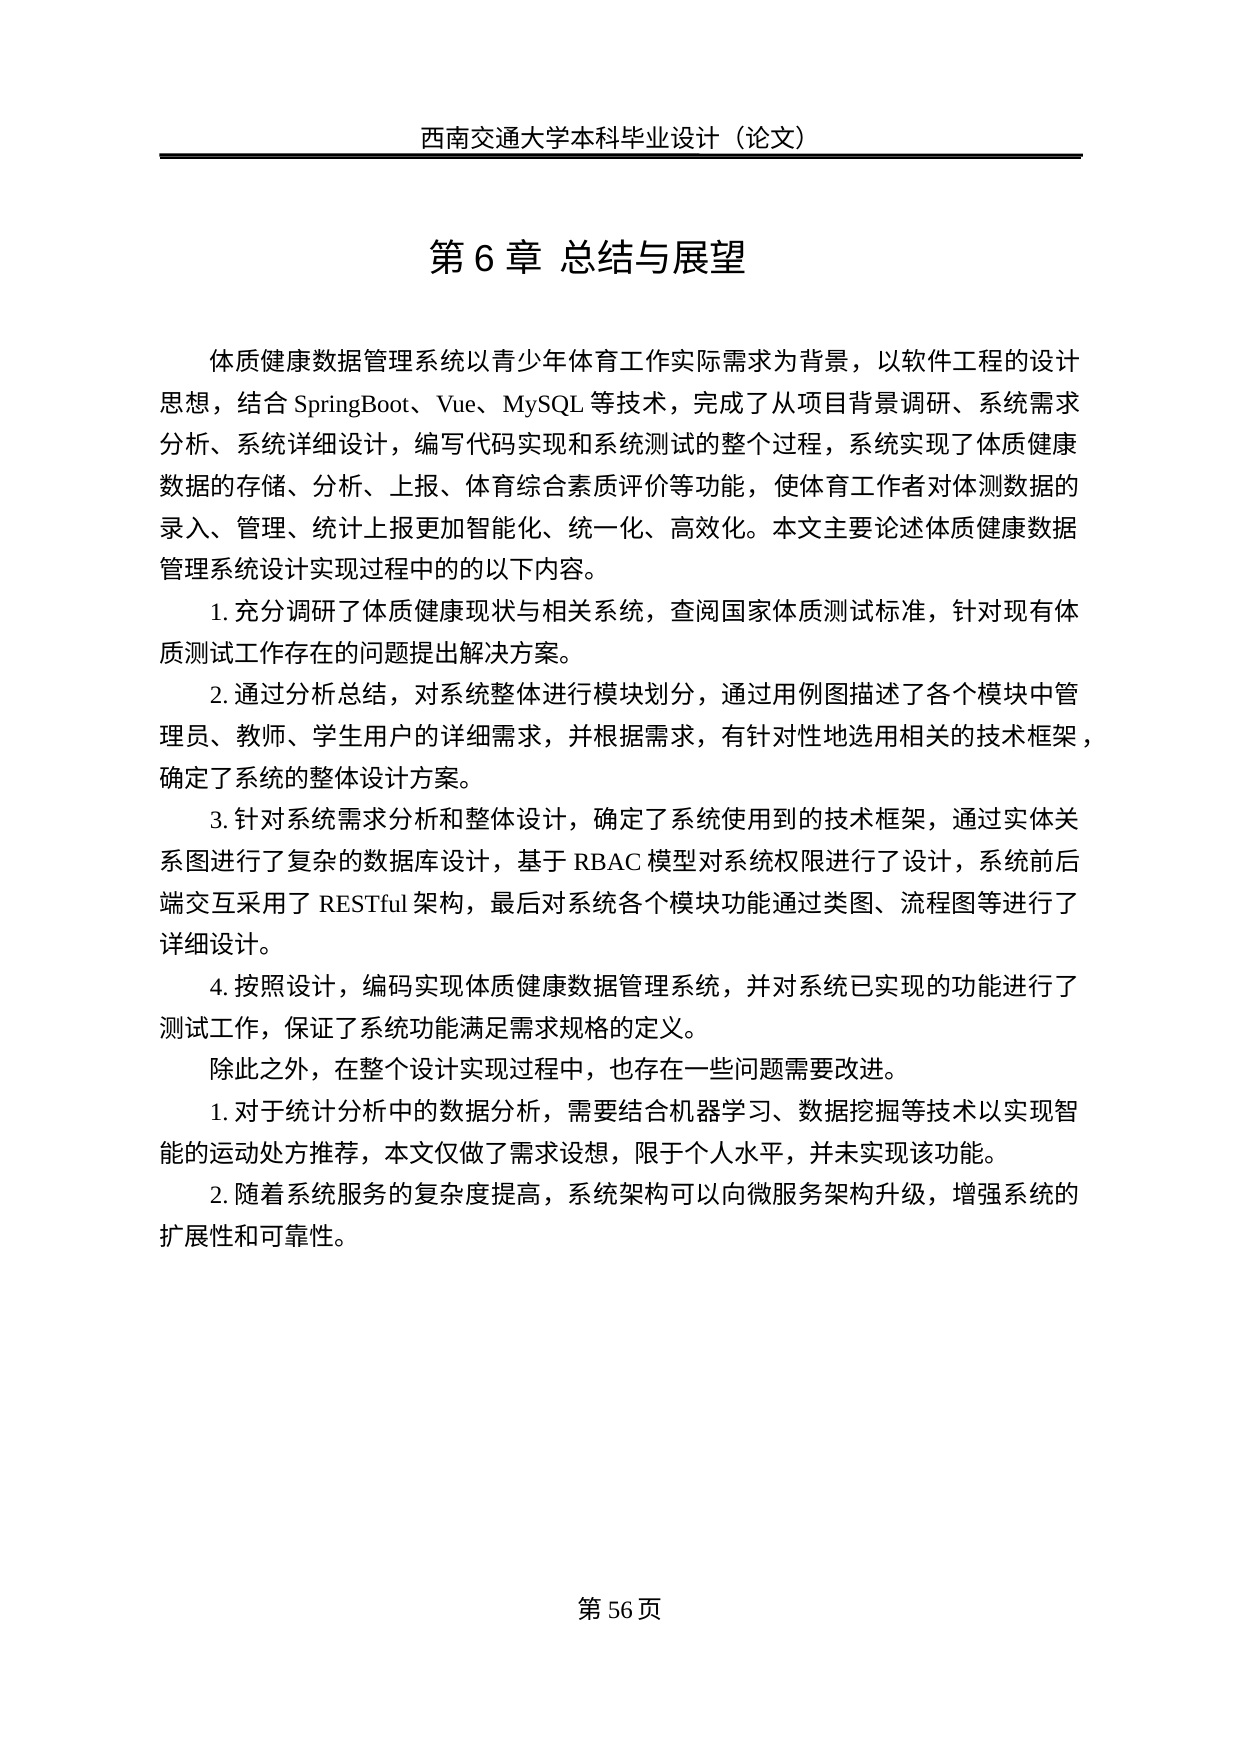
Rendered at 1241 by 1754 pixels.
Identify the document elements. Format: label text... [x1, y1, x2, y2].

list 按照设计，编码实现体质健康数据管理系统，并对系统已实现的功能进行了测试工作，保证了系统功能满足需求规格的定义。 [159, 964, 1081, 1047]
list 充分调研了体质健康现状与相关系统，查阅国家体质测试标准，针对现有体质测试工作存在的问题提出解决方案。 [159, 589, 1081, 672]
list 对于统计分析中的数据分析，需要结合机器学习、数据挖掘等技术以实现智能的运动处方推荐，本文仅做了需求设想，限于个人水平，并未实现该功能。 [159, 1089, 1081, 1172]
list 随着系统服务的复杂度提高，系统架构可以向微服务架构升级，增强系统的扩展性和可靠性。 [159, 1172, 1081, 1256]
text 除此之外，在整个设计实现过程中，也存在一些问题需要改进。 [159, 1047, 1081, 1089]
text 体质健康数据管理系统以青少年体育工作实际需求为背景，以软件工程的设计思想，结合SpringBoot、Vue、MySQL等技术，完成了从项目背景调研、系统需求分析、系统详细设计，编写代码实现和系统测试的整个过程，系统实现了体质健康数据的存储、分析、上报、体育综合素质评价等功能，使体育工作者对体测数据的录入、管理、统计上报更加智能化、统一化、高效化。本文主要论述体质健康数据管理系统设计实现过程中的的以下内容。 [159, 339, 1081, 589]
list 通过分析总结，对系统整体进行模块划分，通过用例图描述了各个模块中管理员、教师、学生用户的详细需求，并根据需求，有针对性地选用相关的技术框架，确定了系统的整体设计方案。 [159, 672, 1081, 797]
list 针对系统需求分析和整体设计，确定了系统使用到的技术框架，通过实体关系图进行了复杂的数据库设计，基于RBAC模型对系统权限进行了设计，系统前后端交互采用了RESTful架构，最后对系统各个模块功能通过类图、流程图等进行了详细设计。 [159, 797, 1081, 964]
subtitle 总结与展望 [159, 214, 1081, 297]
